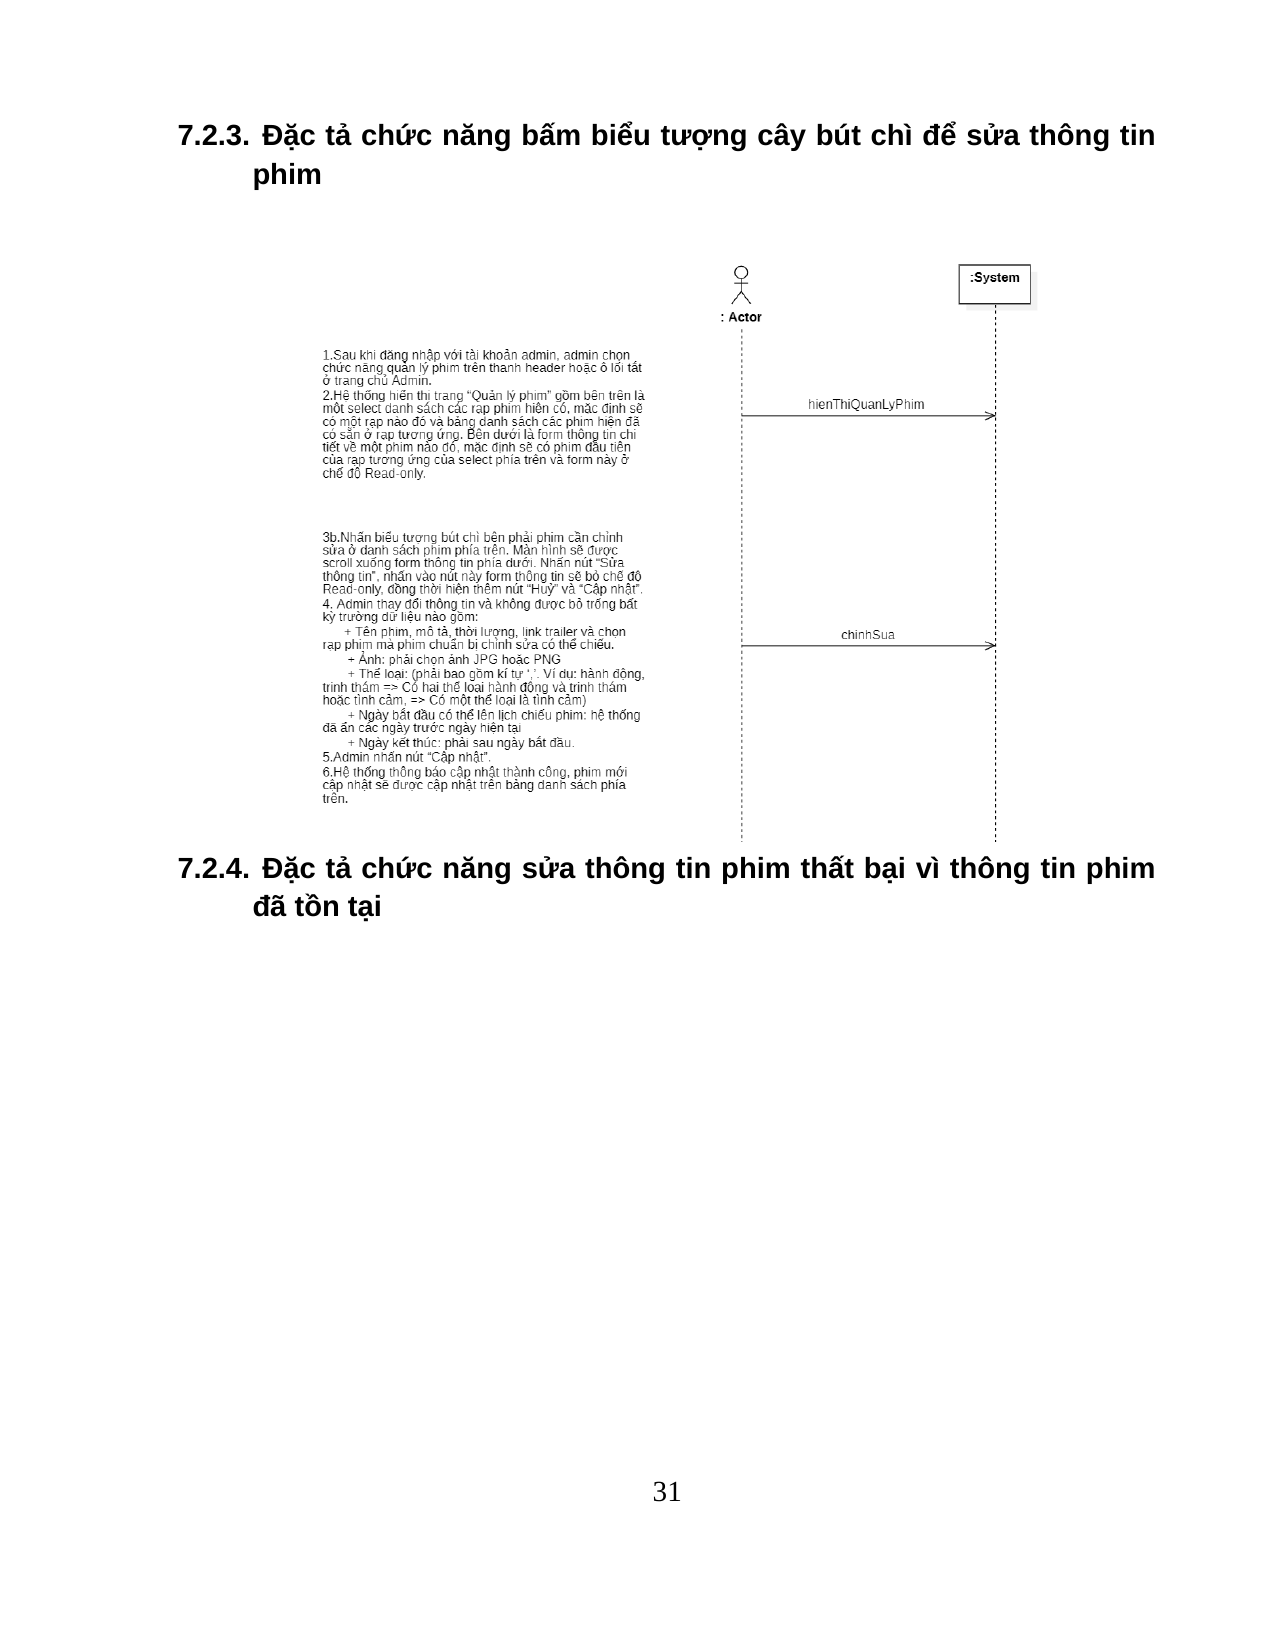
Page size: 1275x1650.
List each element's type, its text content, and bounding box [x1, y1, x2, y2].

subtitle Đặc tả chức năng bấm biểu tượng cây bút chì để sửa thông tin phim [177, 118, 1157, 190]
subtitle Đặc tả chức năng sửa thông tin phim thất bại vì thông tin phim đã tồn tại [177, 851, 1157, 923]
picture [268, 233, 1066, 842]
